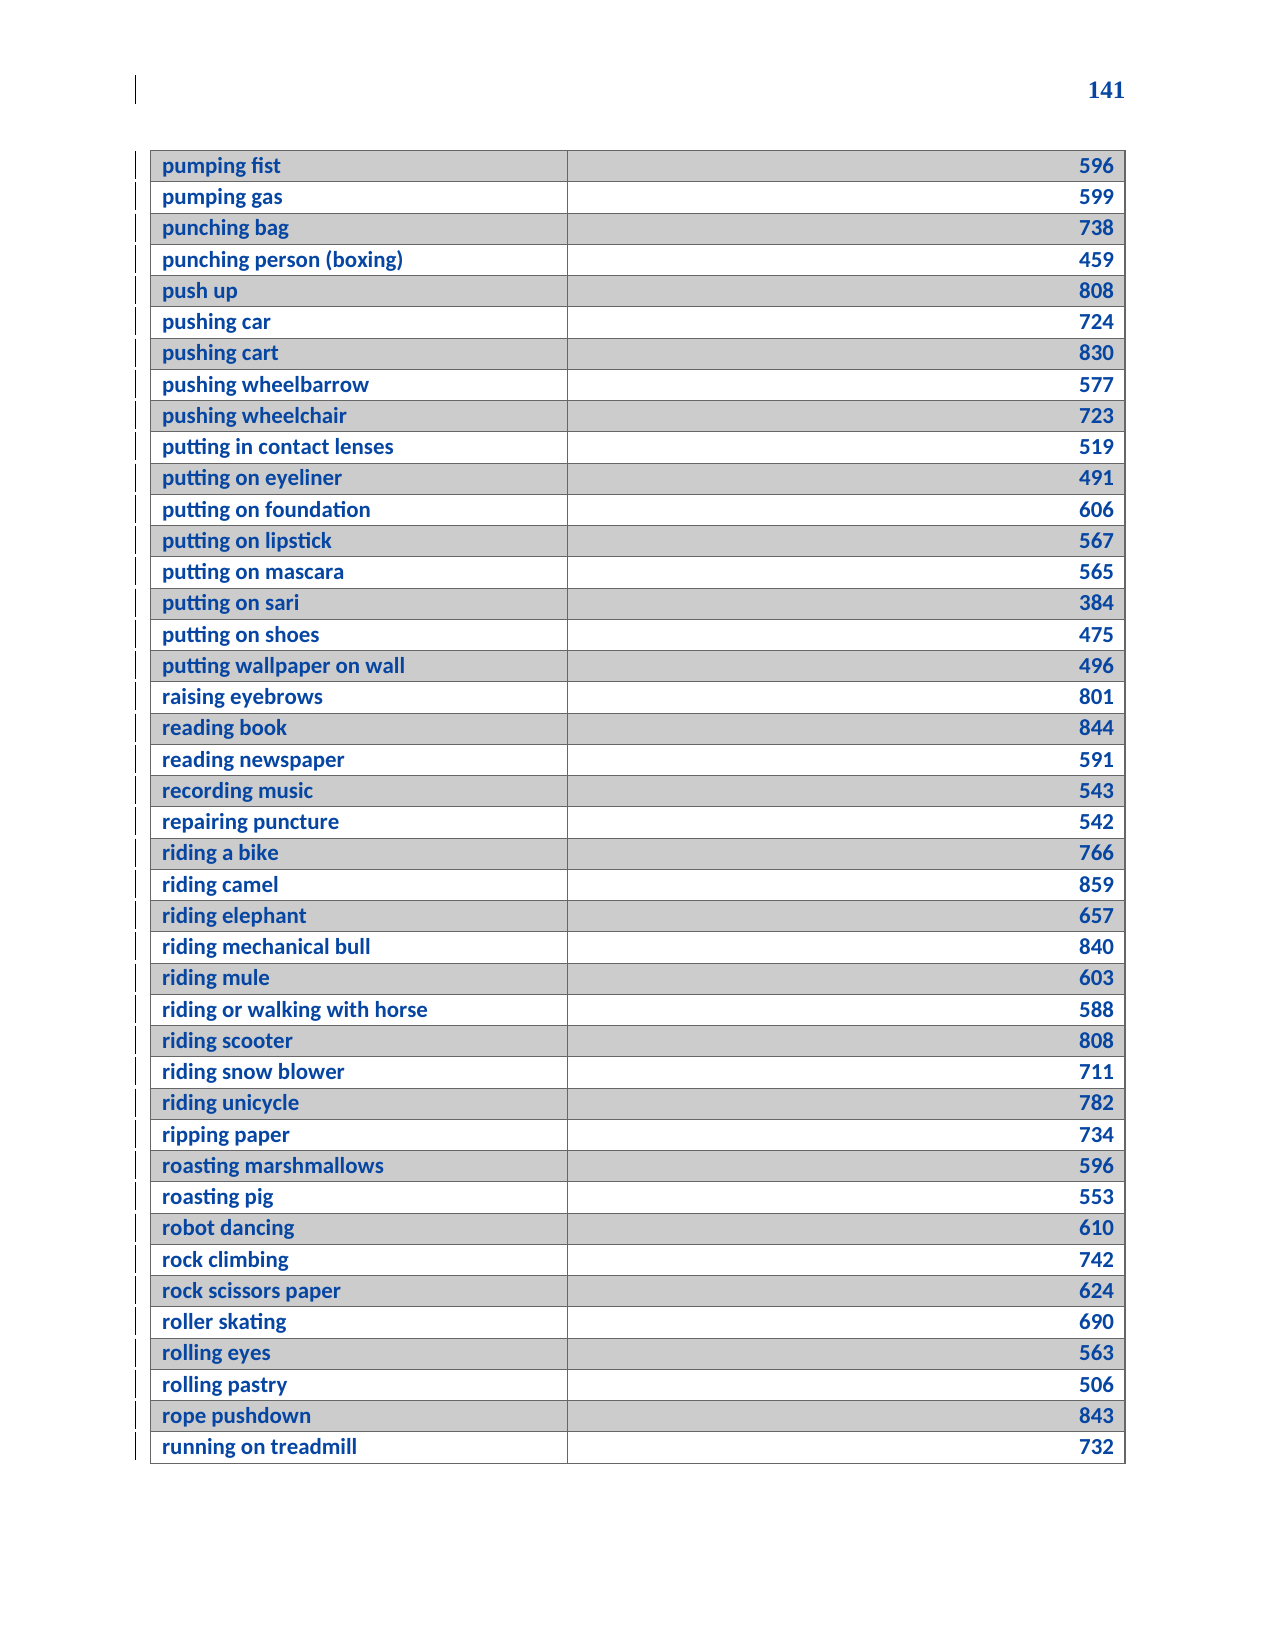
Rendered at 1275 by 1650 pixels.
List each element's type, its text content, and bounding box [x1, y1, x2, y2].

table_cell running on treadmill [151, 1432, 567, 1462]
table_cell 782 [568, 1089, 1124, 1119]
table_cell 610 [568, 1214, 1124, 1244]
table_cell putting on shoes [151, 620, 567, 650]
table_cell rope pushdown [151, 1401, 567, 1431]
table_cell riding mechanical bull [151, 932, 567, 962]
table_cell 724 [568, 307, 1124, 337]
table_cell 563 [568, 1339, 1124, 1369]
table_cell punching person (boxing) [151, 245, 567, 275]
table_cell 519 [568, 432, 1124, 462]
table_cell riding mule [151, 964, 567, 994]
table_cell 738 [568, 214, 1124, 244]
table_cell robot dancing [151, 1214, 567, 1244]
table_cell 596 [568, 1151, 1124, 1181]
table_cell 844 [568, 714, 1124, 744]
table_cell riding scooter [151, 1026, 567, 1056]
table_cell 859 [568, 870, 1124, 900]
table_cell 596 [568, 151, 1124, 181]
table_cell 624 [568, 1276, 1124, 1306]
table_cell 599 [568, 182, 1124, 212]
table_cell riding snow blower [151, 1057, 567, 1087]
table_cell riding camel [151, 870, 567, 900]
table_cell riding a bike [151, 839, 567, 869]
table_cell putting wallpaper on wall [151, 651, 567, 681]
table_cell putting on foundation [151, 495, 567, 525]
table_cell punching bag [151, 214, 567, 244]
table_cell 840 [568, 932, 1124, 962]
table_cell 723 [568, 401, 1124, 431]
table_cell putting on mascara [151, 557, 567, 587]
table_cell 830 [568, 339, 1124, 369]
table_cell ripping paper [151, 1120, 567, 1150]
table_cell reading book [151, 714, 567, 744]
table_cell 543 [568, 776, 1124, 806]
table_cell 711 [568, 1057, 1124, 1087]
table_cell 603 [568, 964, 1124, 994]
table_cell 591 [568, 745, 1124, 775]
table_cell 459 [568, 245, 1124, 275]
table_cell rock scissors paper [151, 1276, 567, 1306]
table_cell riding elephant [151, 901, 567, 931]
table_cell riding or walking with horse [151, 995, 567, 1025]
table_cell putting on eyeliner [151, 464, 567, 494]
table_cell 506 [568, 1370, 1124, 1400]
table_cell 588 [568, 995, 1124, 1025]
table_cell 732 [568, 1432, 1124, 1462]
table_cell putting on sari [151, 589, 567, 619]
table_cell riding unicycle [151, 1089, 567, 1119]
table_cell roasting marshmallows [151, 1151, 567, 1181]
table_cell pushing wheelchair [151, 401, 567, 431]
table_cell putting on lipstick [151, 526, 567, 556]
table_cell 384 [568, 589, 1124, 619]
table_cell 734 [568, 1120, 1124, 1150]
table_cell roasting pig [151, 1182, 567, 1212]
table_cell 801 [568, 682, 1124, 712]
table_cell 843 [568, 1401, 1124, 1431]
table_cell 657 [568, 901, 1124, 931]
table_cell raising eyebrows [151, 682, 567, 712]
table_cell roller skating [151, 1307, 567, 1337]
table_cell 690 [568, 1307, 1124, 1337]
table_cell 577 [568, 370, 1124, 400]
table_cell rolling pastry [151, 1370, 567, 1400]
table_cell putting in contact lenses [151, 432, 567, 462]
table_cell pushing wheelbarrow [151, 370, 567, 400]
table_cell 496 [568, 651, 1124, 681]
table_cell 491 [568, 464, 1124, 494]
table_cell 565 [568, 557, 1124, 587]
table_cell pushing cart [151, 339, 567, 369]
table_cell push up [151, 276, 567, 306]
table_cell rolling eyes [151, 1339, 567, 1369]
table_cell rock climbing [151, 1245, 567, 1275]
table_cell pumping fist [151, 151, 567, 181]
table_cell 553 [568, 1182, 1124, 1212]
table_cell 742 [568, 1245, 1124, 1275]
table_cell recording music [151, 776, 567, 806]
table_cell pushing car [151, 307, 567, 337]
table_cell 542 [568, 807, 1124, 837]
table_cell pumping gas [151, 182, 567, 212]
table_cell 766 [568, 839, 1124, 869]
table_cell 606 [568, 495, 1124, 525]
table_cell repairing puncture [151, 807, 567, 837]
table_cell 808 [568, 276, 1124, 306]
table_cell 567 [568, 526, 1124, 556]
table_cell 475 [568, 620, 1124, 650]
table_cell 808 [568, 1026, 1124, 1056]
table_cell reading newspaper [151, 745, 567, 775]
